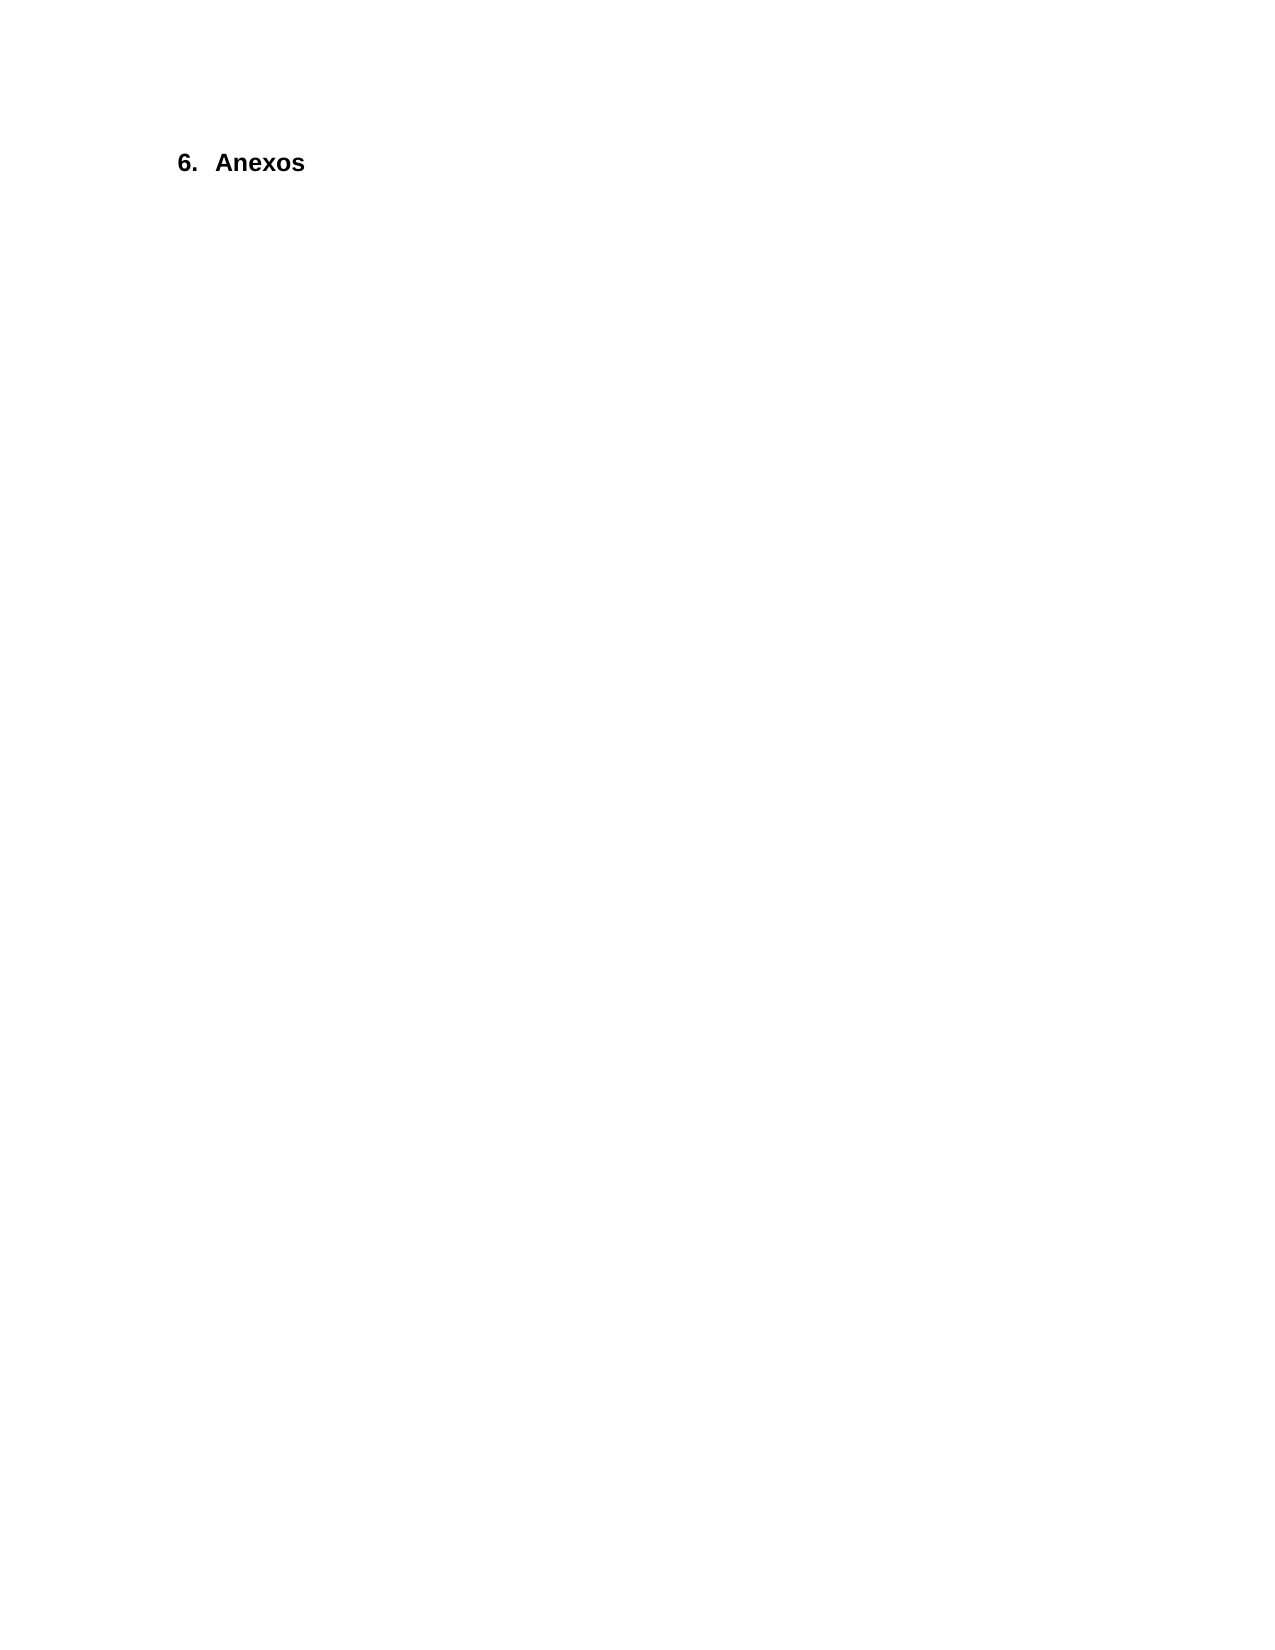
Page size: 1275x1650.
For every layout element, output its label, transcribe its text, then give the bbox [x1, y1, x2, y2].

list Anexos [177, 148, 1098, 176]
